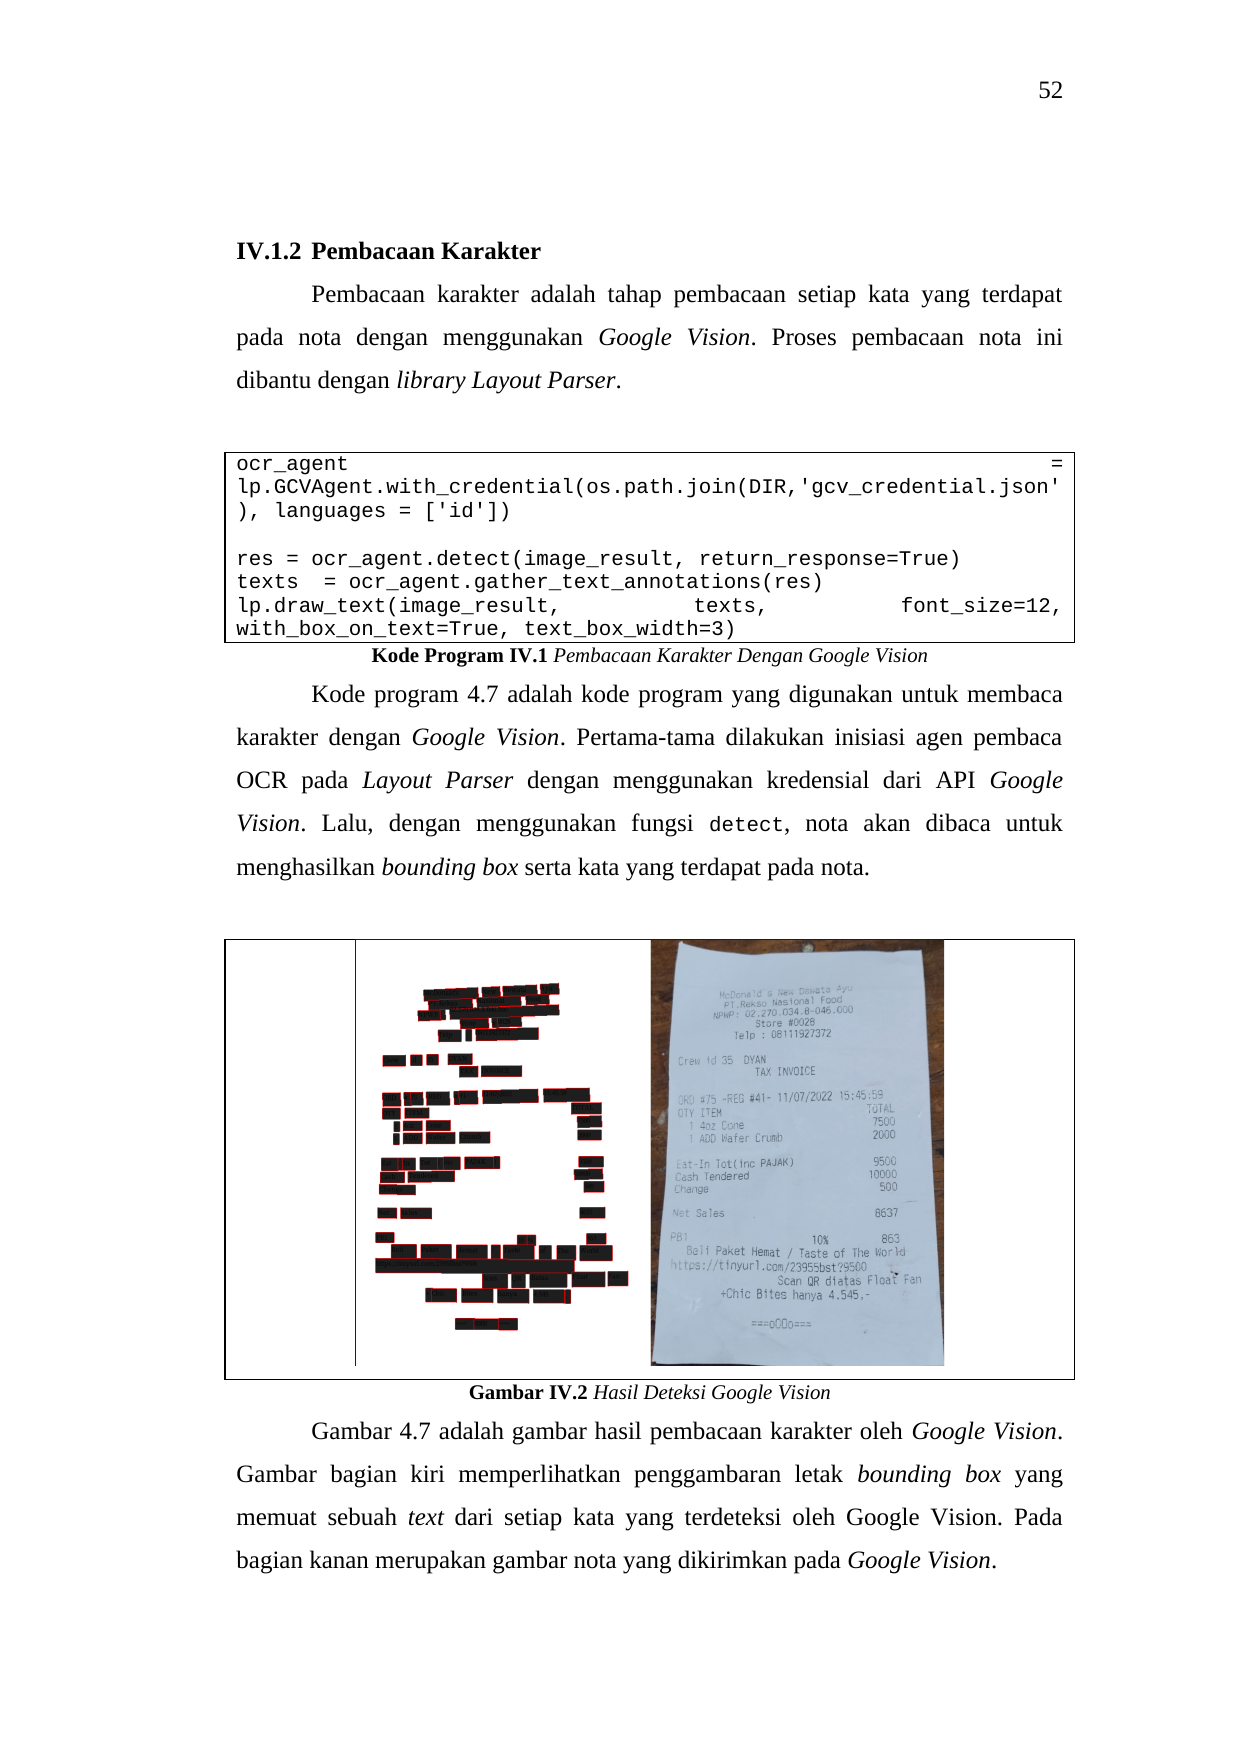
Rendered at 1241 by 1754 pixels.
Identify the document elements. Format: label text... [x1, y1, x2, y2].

picture [355, 939, 945, 1366]
text Hasil Deteksi Google Vision [236, 1380, 1063, 1404]
table_header [226, 940, 1074, 1379]
text Pembacaan karakter adalah tahap pembacaan setiap kata yang terdapat pada nota dengan menggunakan Google Vision. Proses pembacaan nota ini dibantu dengan library Layout Parser. [236, 279, 1063, 394]
text Pembacaan Karakter Dengan Google Vision [236, 643, 1063, 667]
table_header ocr_agent = lp.GCVAgent.with_credential(os.path.join(DIR,'gcv_credential.json'), languages = ['id']) res = ocr_agent.detect(image_result, return_response=True) texts = ocr_agent.gather_text_annotations(res) lp.draw_text(image_result, texts, font_size=12, with_box_on_text=True, text_box_width=3) [226, 453, 1074, 642]
text Kode program 4.7 adalah kode program yang digunakan untuk membaca karakter dengan Google Vision. Pertama-tama dilakukan inisiasi agen pembaca OCR pada Layout Parser dengan menggunakan kredensial dari API Google Vision. Lalu, dengan menggunakan fungsi detect, nota akan dibaca untuk menghasilkan bounding box serta kata yang terdapat pada nota. [236, 679, 1063, 881]
subtitle Pembacaan Karakter [236, 236, 1063, 265]
text Gambar 4.7 adalah gambar hasil pembacaan karakter oleh Google Vision. Gambar bagian kiri memperlihatkan penggambaran letak bounding box yang memuat sebuah text dari setiap kata yang terdeteksi oleh Google Vision. Pada bagian kanan merupakan gambar nota yang dikirimkan pada Google Vision. [236, 1416, 1063, 1574]
